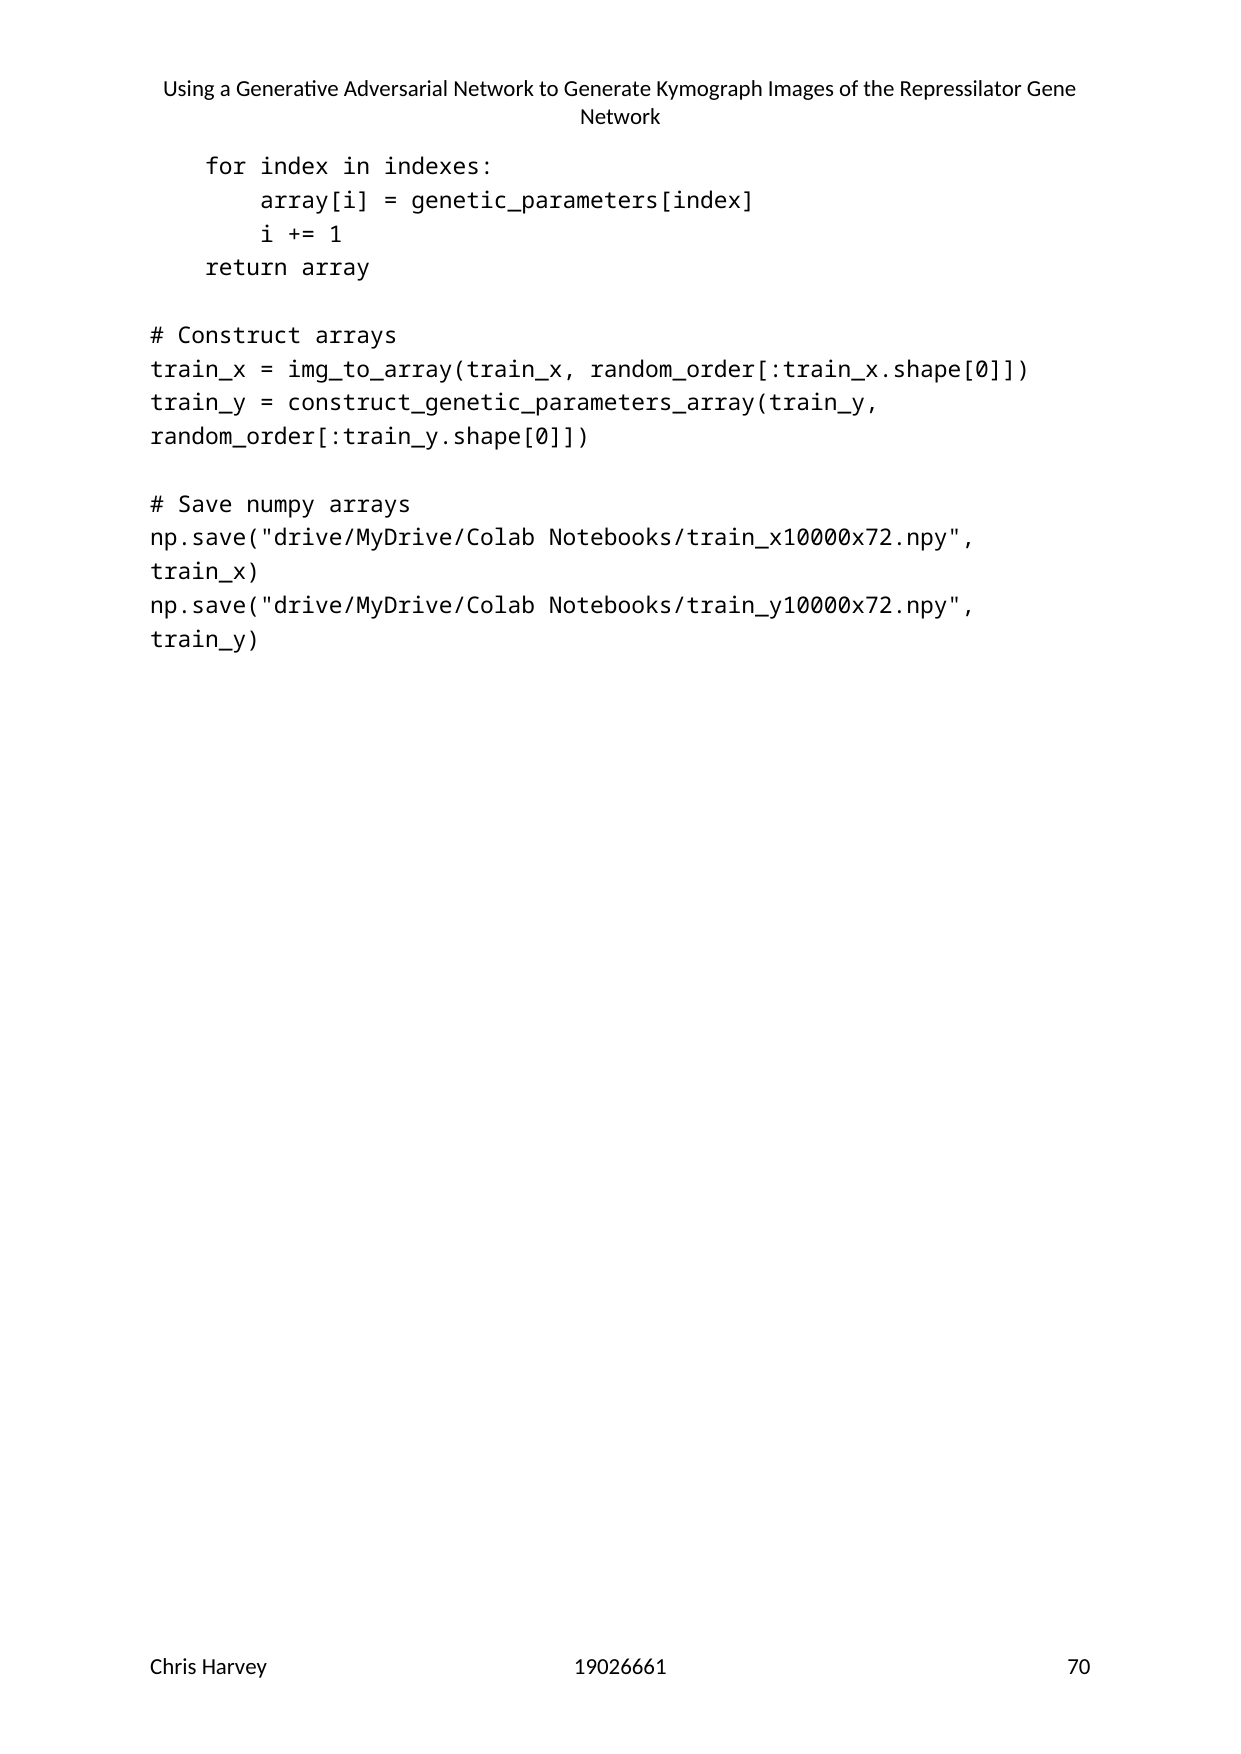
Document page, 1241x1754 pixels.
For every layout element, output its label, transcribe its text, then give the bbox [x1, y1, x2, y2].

text np.save("drive/MyDrive/Colab Notebooks/train_x10000x72.npy", train_x) [150, 521, 1090, 586]
text train_y = construct_genetic_parameters_array(train_y, random_order[:train_y.shape[0]]) [150, 386, 1090, 451]
text # Save numpy arrays [150, 487, 1090, 519]
text train_x = img_to_array(train_x, random_order[:train_x.shape[0]]) [150, 352, 1090, 384]
text # Construct arrays [150, 319, 1090, 350]
text array[i] = genetic_parameters[index] [150, 184, 1090, 215]
text return array [150, 251, 1090, 282]
text np.save("drive/MyDrive/Colab Notebooks/train_y10000x72.npy", train_y) [150, 589, 1090, 654]
text for index in indexes: [150, 150, 1090, 181]
text i += 1 [150, 217, 1090, 249]
